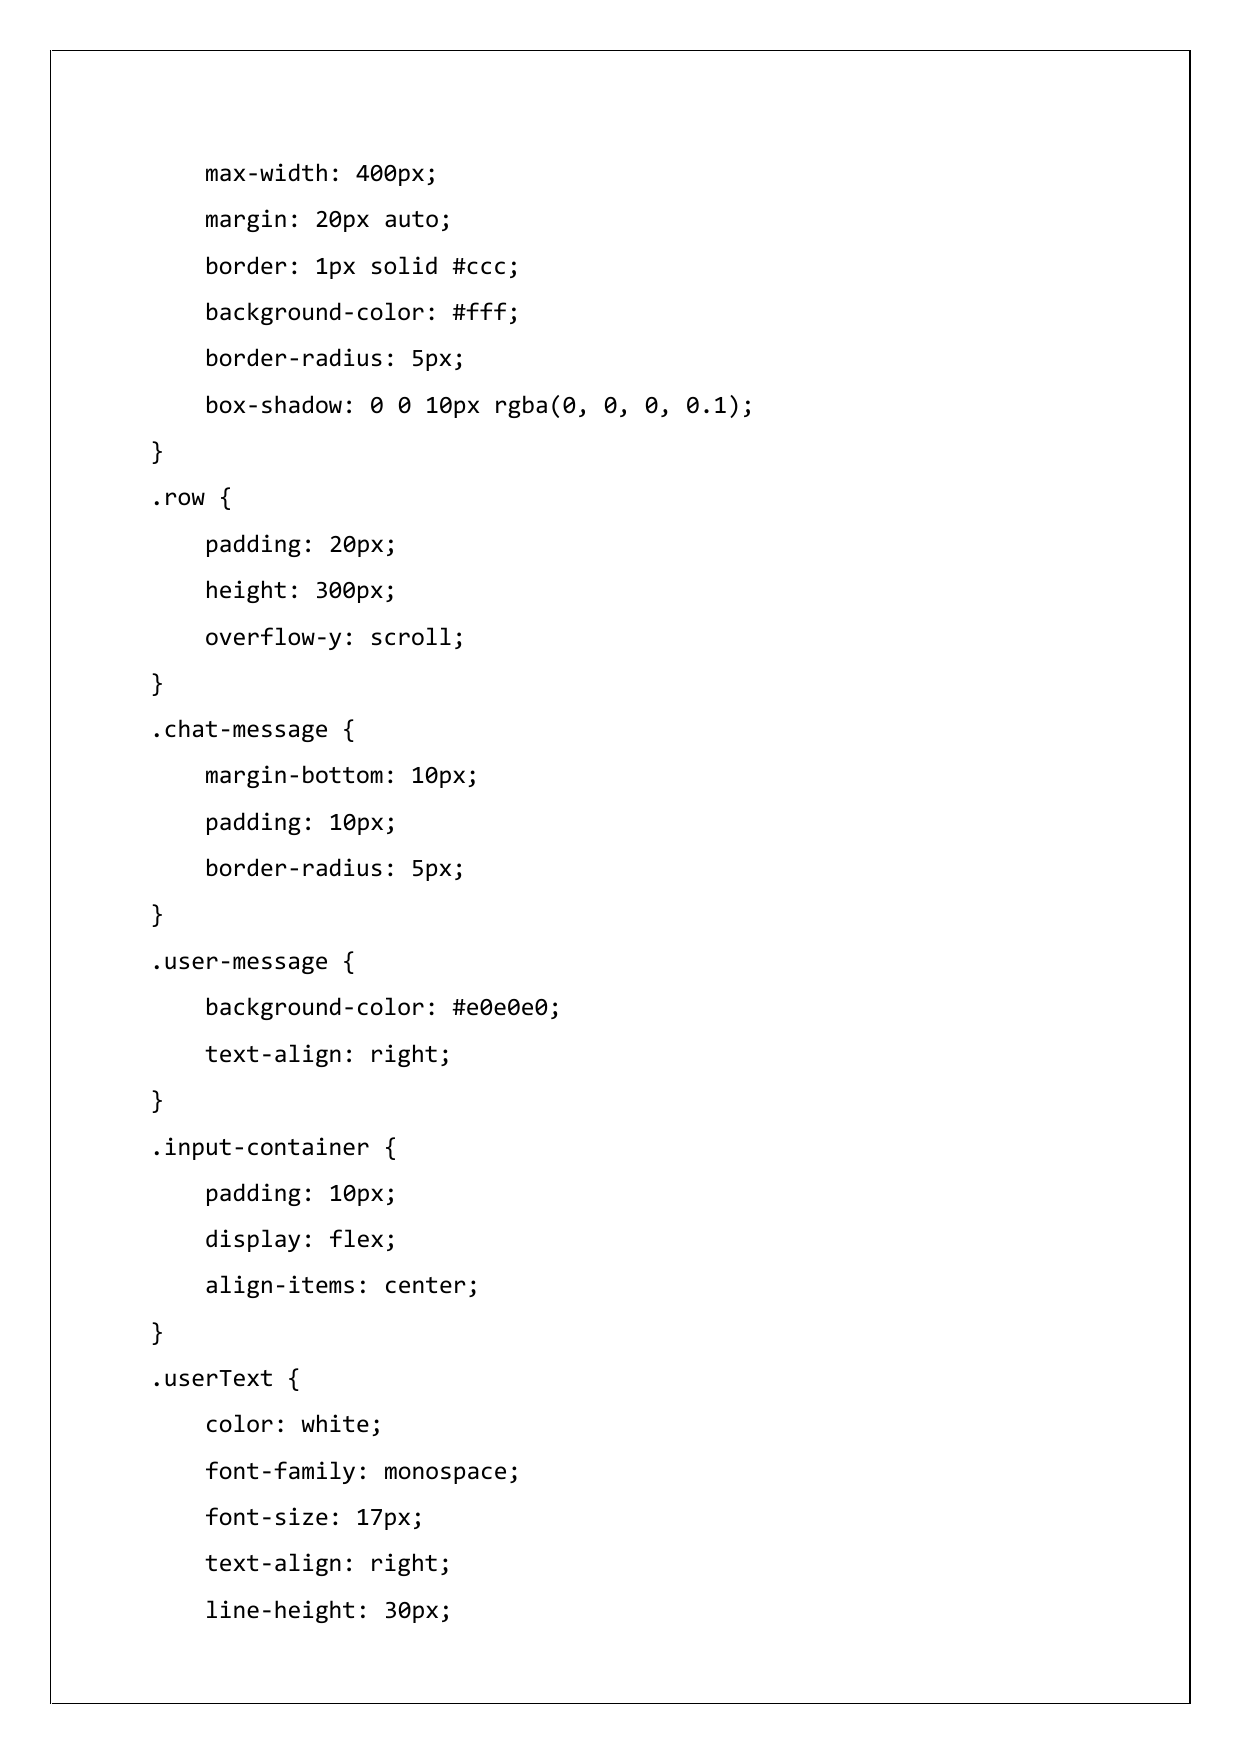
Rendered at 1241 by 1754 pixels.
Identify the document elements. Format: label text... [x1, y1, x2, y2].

text text-align: right; [205, 1039, 1154, 1068]
text margin-bottom: 10px; [205, 761, 1154, 790]
text text-align: right; [205, 1549, 1154, 1578]
text font-size: 17px; [205, 1503, 1154, 1532]
text margin: 20px auto; [205, 205, 1154, 234]
text color: white; [205, 1410, 1154, 1439]
text .row { [150, 483, 1154, 512]
text padding: 10px; [205, 807, 1154, 837]
text background-color: #fff; [205, 297, 1154, 327]
text border-radius: 5px; [205, 854, 1154, 883]
text .user-message { [150, 947, 1154, 976]
text } [150, 1086, 1154, 1115]
text border: 1px solid #ccc; [205, 251, 1154, 281]
text padding: 10px; [205, 1178, 1154, 1208]
text } [150, 1317, 1154, 1347]
text font-family: monospace; [205, 1456, 1154, 1486]
text } [150, 900, 1154, 929]
text border-radius: 5px; [205, 344, 1154, 373]
text background-color: #e0e0e0; [205, 993, 1154, 1022]
text } [150, 668, 1154, 698]
text align-items: center; [205, 1271, 1154, 1300]
text box-shadow: 0 0 10px rgba(0, 0, 0, 0.1); [205, 390, 1154, 419]
text height: 300px; [205, 576, 1154, 605]
text overflow-y: scroll; [205, 622, 1154, 651]
text line-height: 30px; [205, 1596, 1154, 1625]
text padding: 20px; [205, 529, 1154, 558]
text display: flex; [205, 1224, 1154, 1254]
text .input-container { [150, 1132, 1154, 1161]
text max-width: 400px; [205, 158, 1154, 188]
text } [150, 436, 1154, 466]
text .userText { [150, 1364, 1154, 1393]
text .chat-message { [150, 715, 1154, 744]
